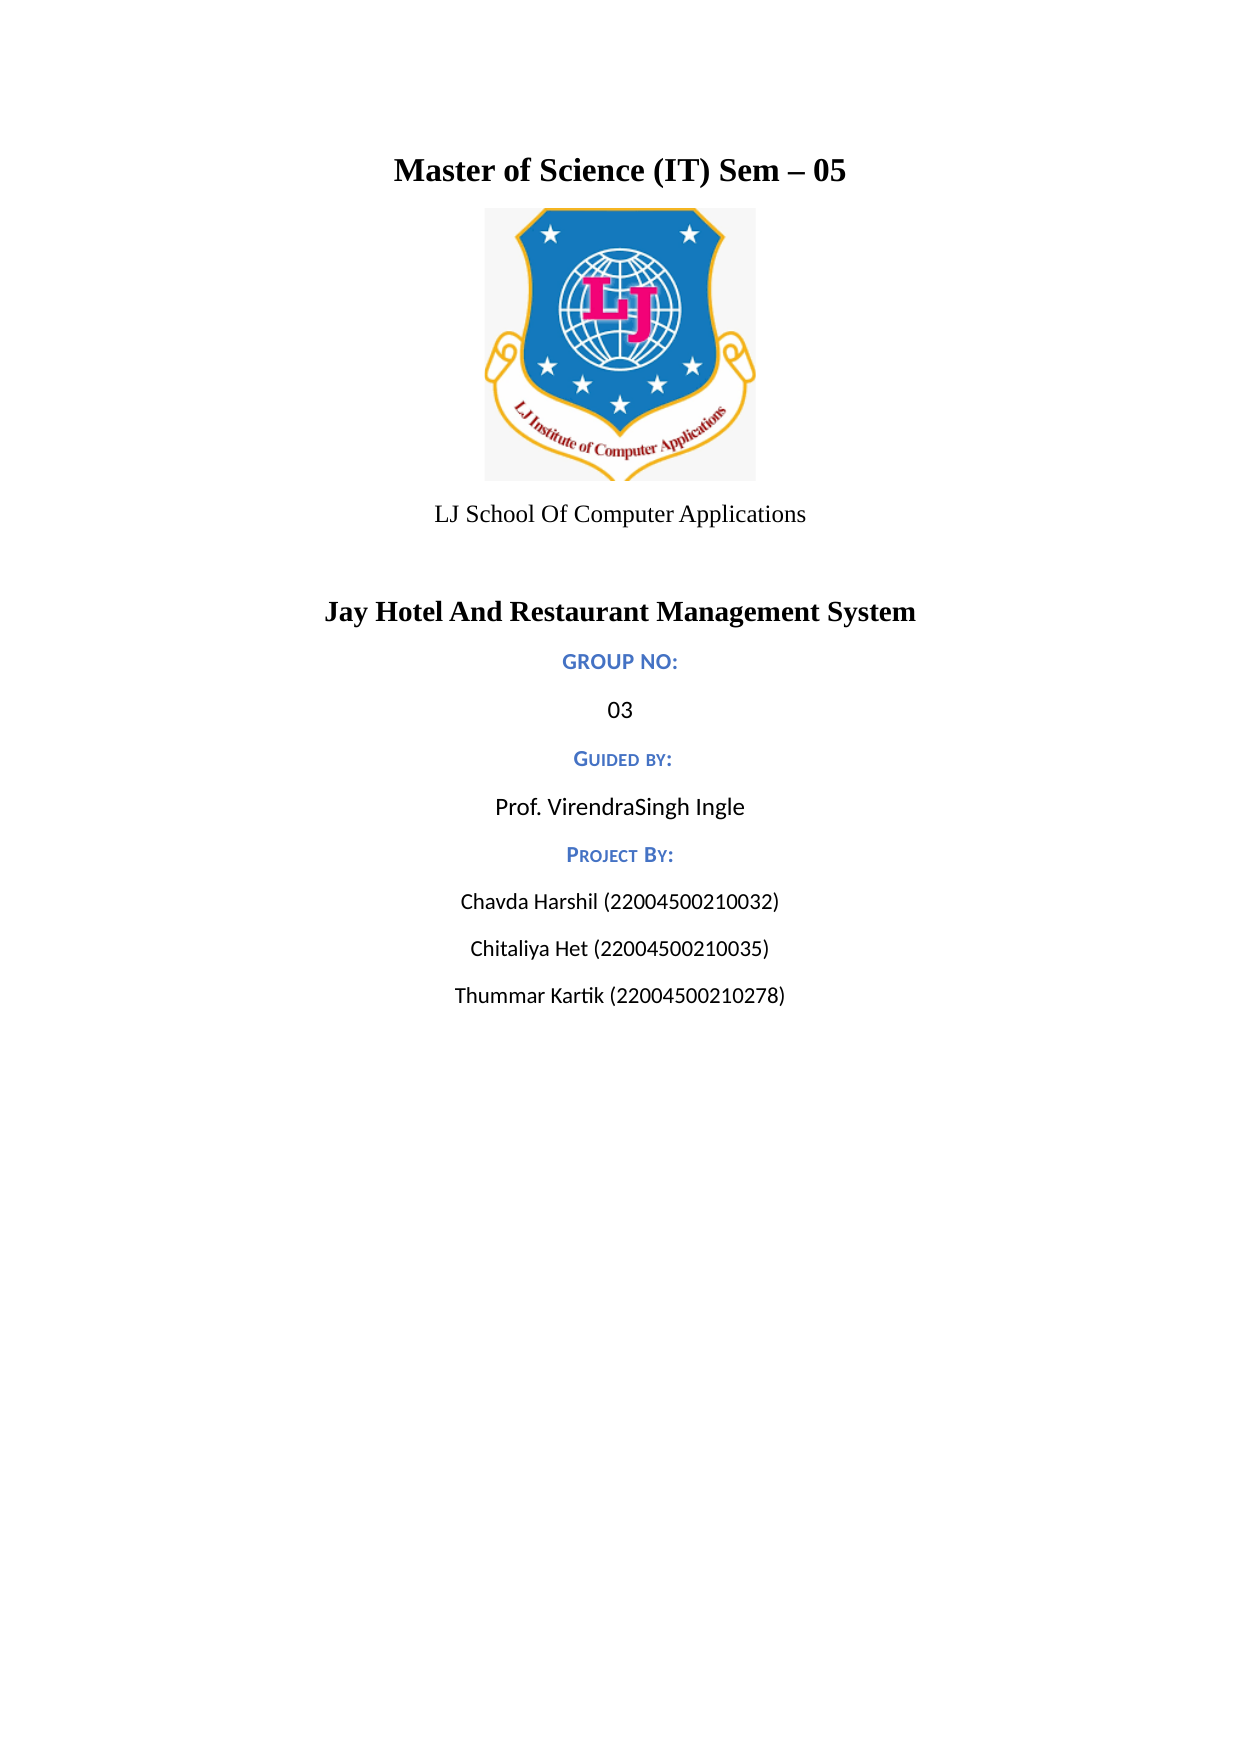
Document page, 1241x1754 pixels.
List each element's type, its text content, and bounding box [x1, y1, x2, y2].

text Jay Hotel And Restaurant Management System [150, 594, 1090, 628]
text Project By: [150, 840, 1090, 868]
text Master of Science (IT) Sem – 05 [150, 150, 1090, 188]
text 03 [150, 694, 1090, 725]
text Chitaliya Het (22004500210035) [150, 934, 1090, 962]
text Chavda Harshil (22004500210032) [150, 887, 1090, 915]
text Guided by: [150, 744, 1090, 772]
picture [484, 208, 756, 481]
text LJ School Of Computer Applications [150, 499, 1090, 528]
text Thummar Kartik (22004500210278) [150, 981, 1090, 1009]
text GROUP NO: [150, 647, 1090, 675]
text Prof. VirendraSingh Ingle [150, 791, 1090, 821]
